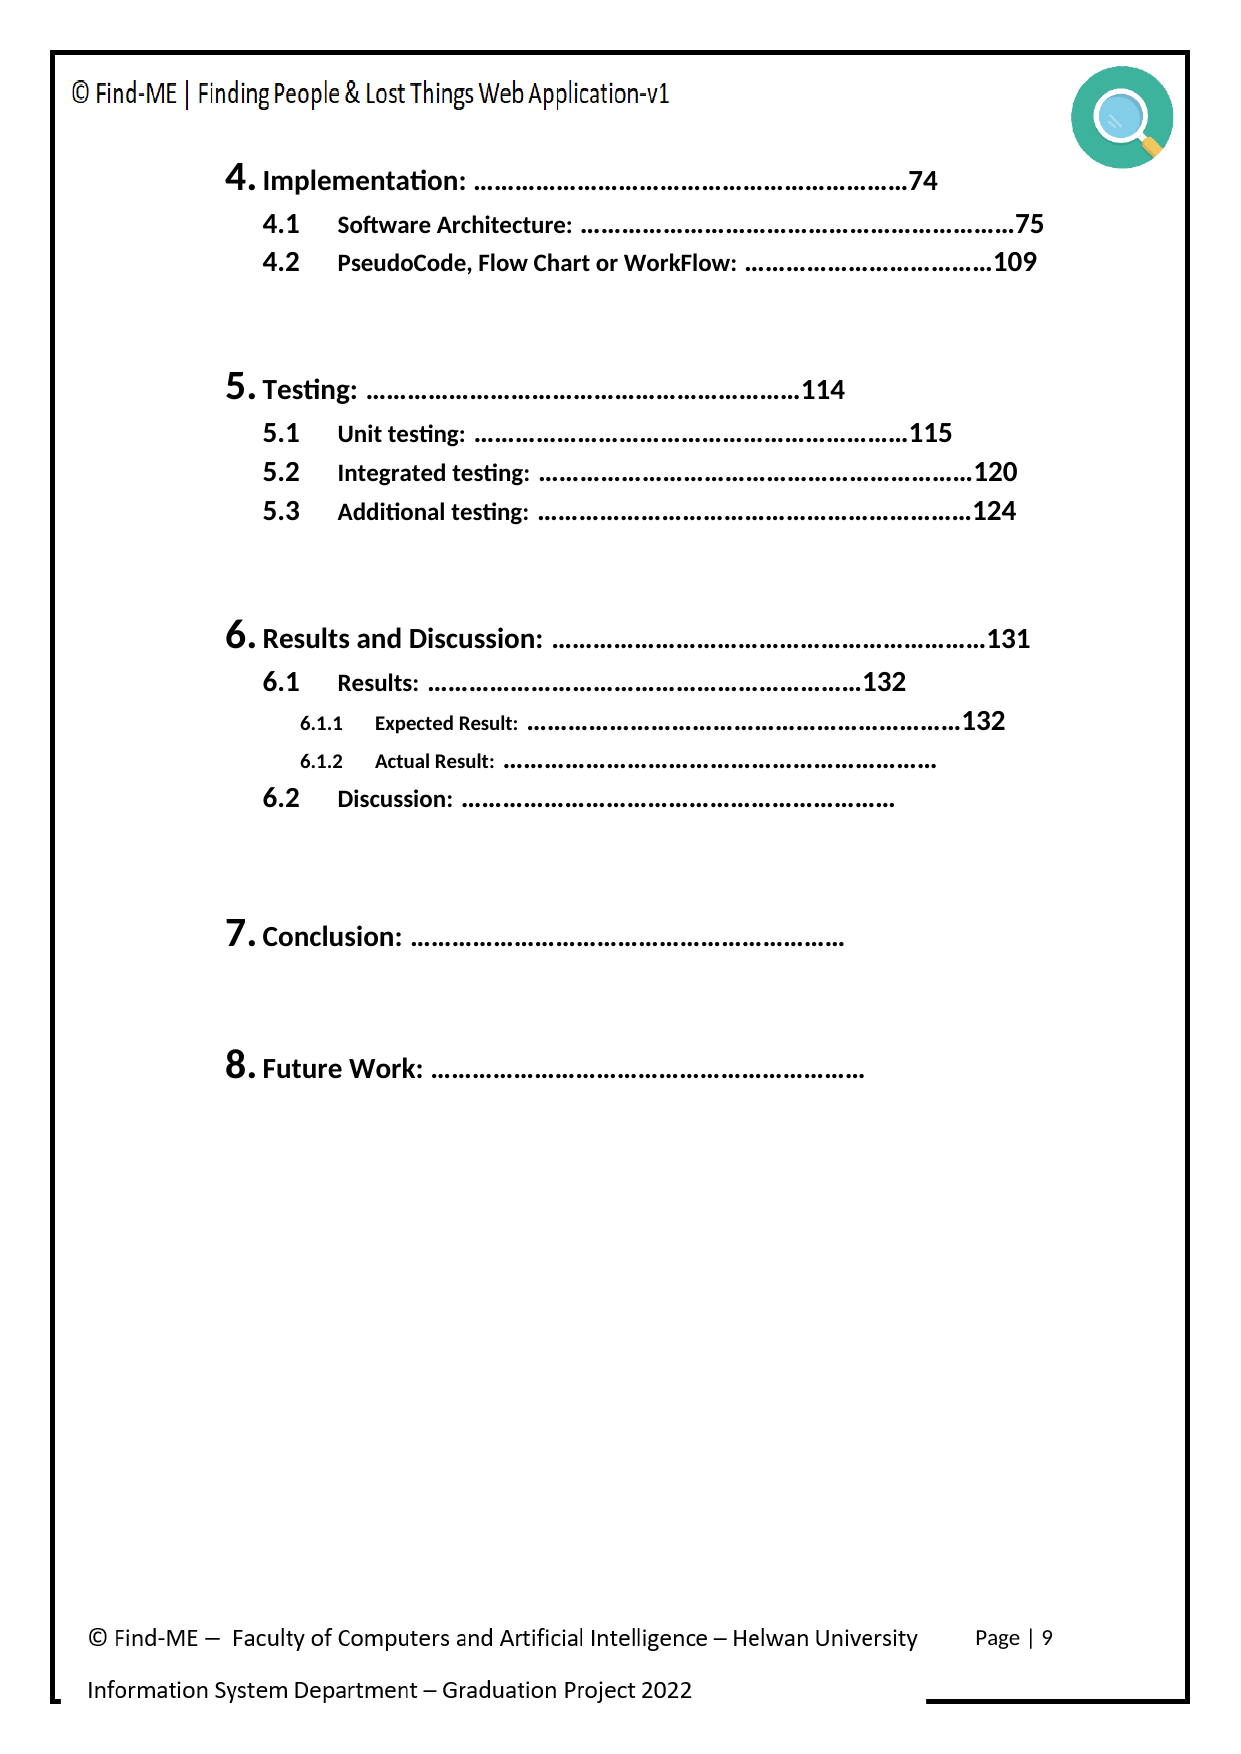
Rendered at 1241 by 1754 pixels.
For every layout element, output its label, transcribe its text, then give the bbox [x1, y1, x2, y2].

list Integrated testing: ………………………………………………………120 [262, 453, 1053, 488]
list Future Work: ……………………………………………………… [225, 1038, 1053, 1089]
list Actual Result: ……………………………………………………… [300, 740, 1053, 776]
list Software Architecture: ………………………………………………………75 [262, 205, 1053, 241]
list Additional testing: ………………………………………………………124 [262, 492, 1053, 527]
list Results and Discussion: ………………………………………………………131 [225, 608, 1053, 659]
list PseudoCode, Flow Chart or WorkFlow: ………………………………109 [262, 243, 1053, 279]
list Discussion: ……………………………………………………… [262, 779, 1053, 815]
list Implementation: ………………………………………………………74 [225, 150, 1053, 201]
picture [1070, 65, 1174, 169]
list Unit testing: ………………………………………………………115 [262, 414, 1053, 449]
picture [60, 1597, 927, 1714]
list Conclusion: ……………………………………………………… [225, 906, 1053, 957]
list Testing: ………………………………………………………114 [225, 359, 1053, 410]
list Results: ………………………………………………………132 [262, 663, 1053, 698]
list Expected Result: ………………………………………………………132 [300, 702, 1053, 737]
picture [61, 63, 685, 127]
